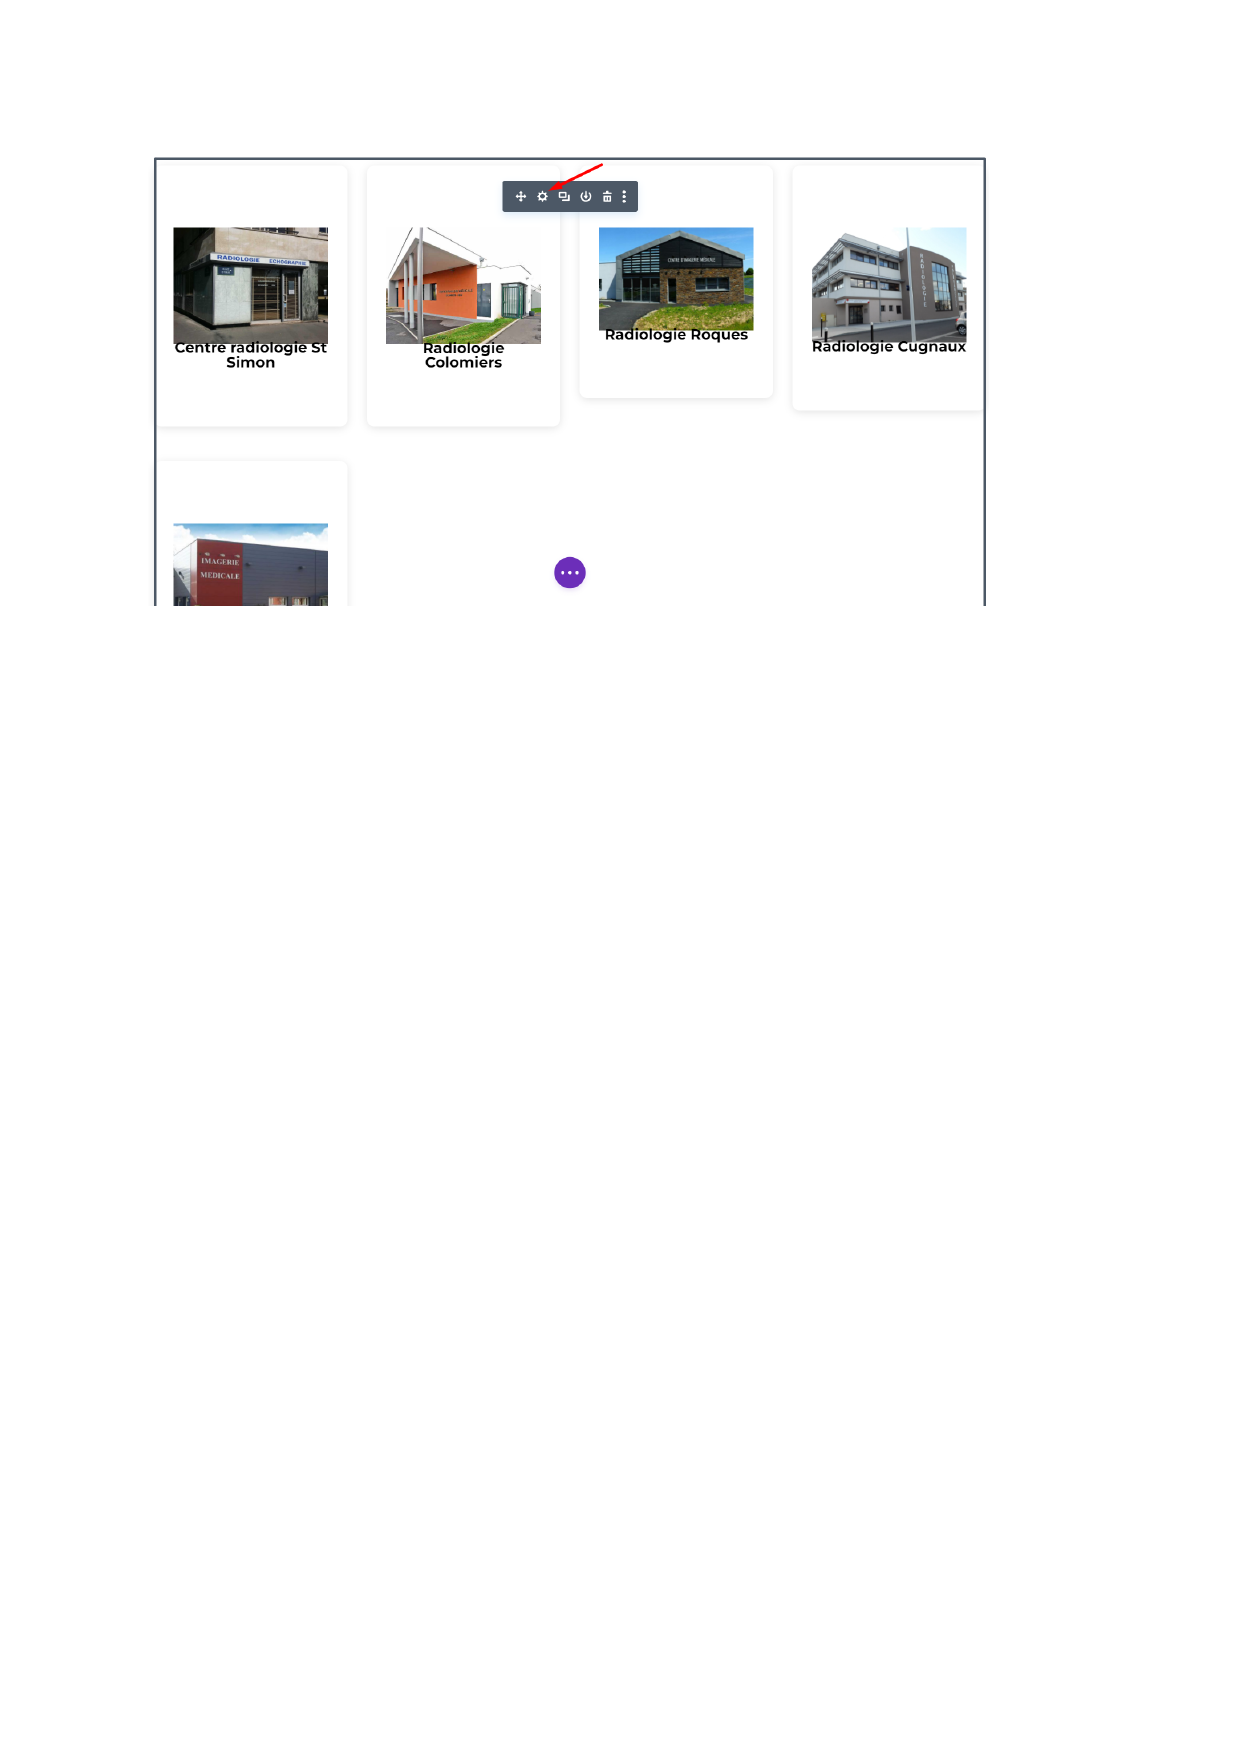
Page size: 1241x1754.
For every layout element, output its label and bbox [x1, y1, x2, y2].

picture [147, 147, 990, 606]
